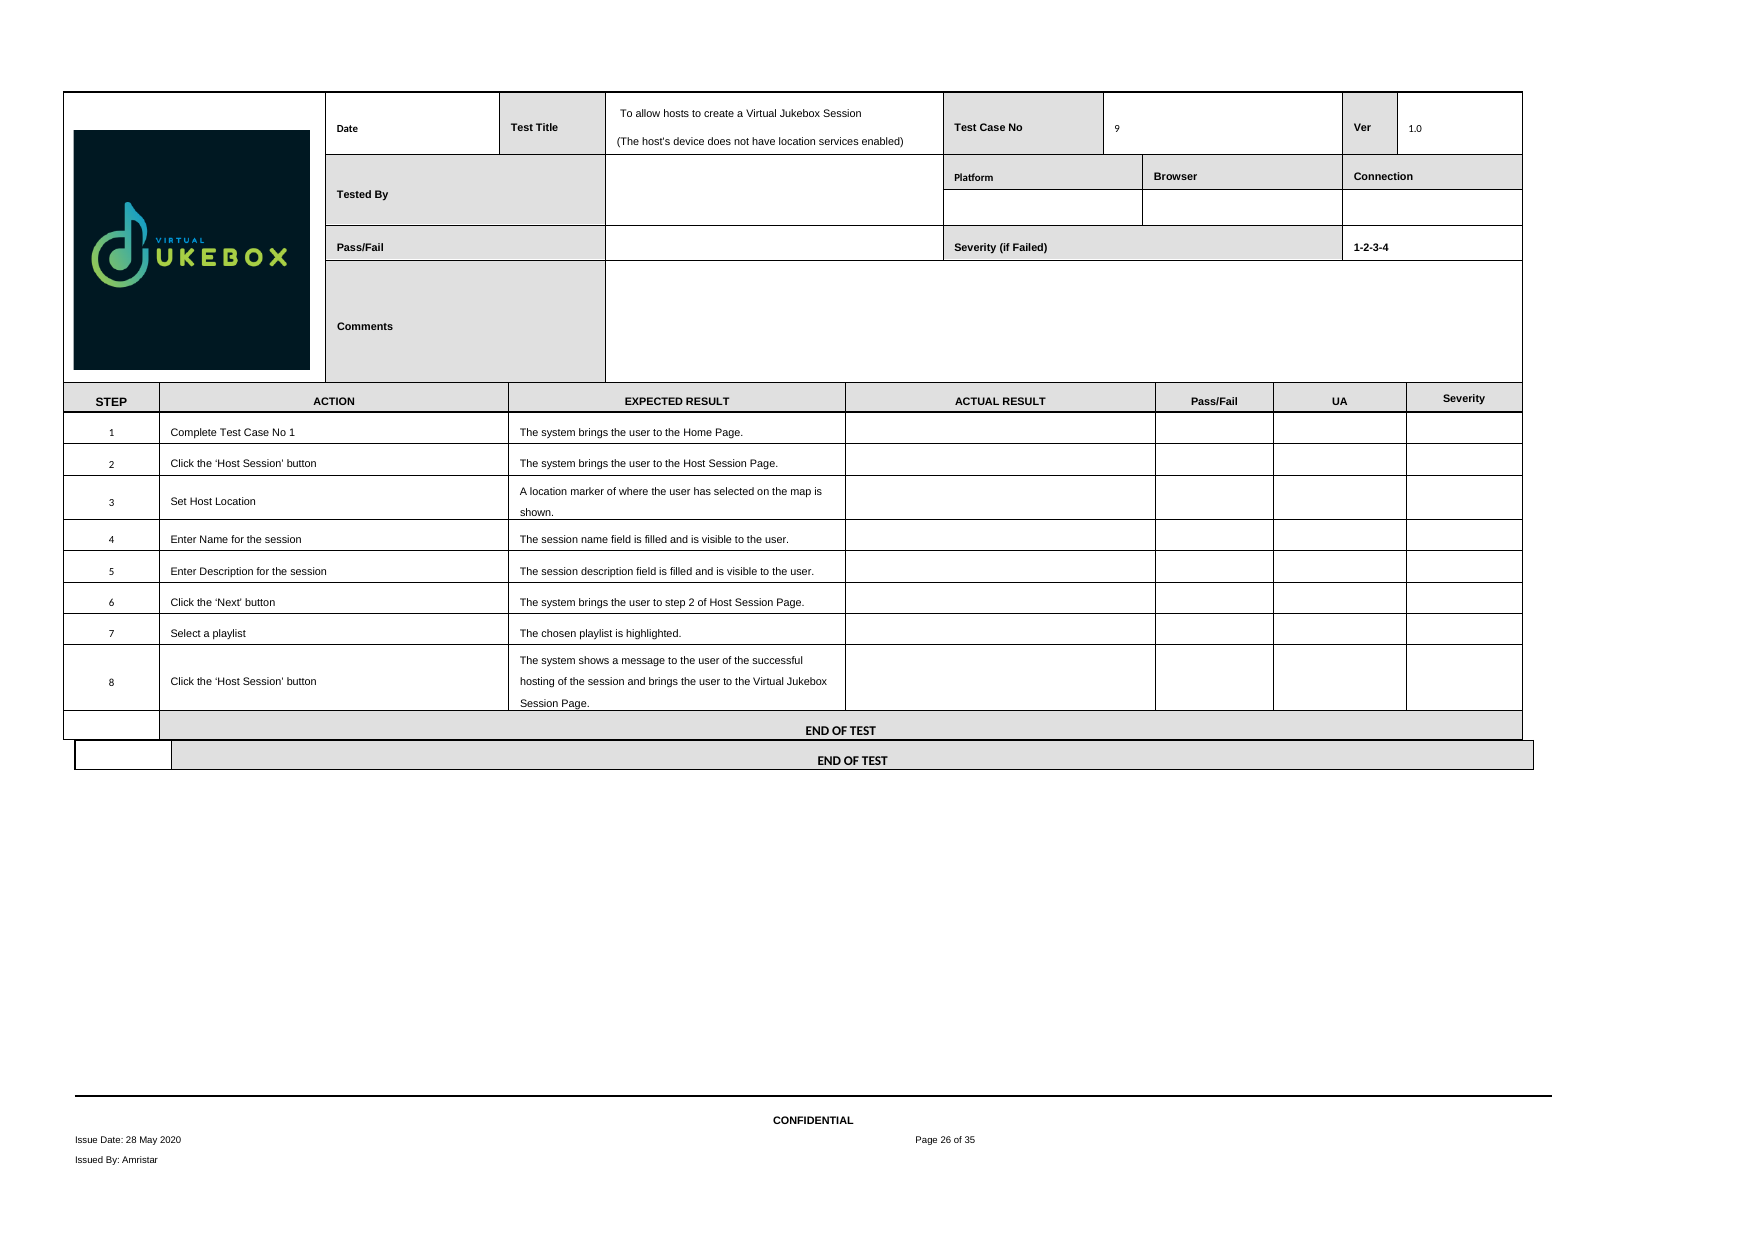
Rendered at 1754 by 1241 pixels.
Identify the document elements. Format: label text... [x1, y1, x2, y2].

table_cell [1156, 551, 1273, 582]
picture [72, 130, 310, 368]
table_cell 5 [64, 551, 159, 582]
table_cell [846, 614, 1155, 644]
table_cell UA [1274, 383, 1406, 411]
table_cell ACTUAL RESULT [846, 383, 1155, 411]
table_header 9 [1104, 93, 1342, 154]
table_cell [606, 261, 1522, 382]
table_cell [1156, 583, 1273, 613]
table_cell [1407, 614, 1522, 644]
table_cell [1407, 444, 1522, 474]
table_cell 6 [64, 583, 159, 613]
table_cell Pass/Fail [1156, 383, 1273, 411]
table_cell The system brings the user to the Host Session Page. [509, 444, 845, 474]
table_cell 2 [64, 444, 159, 474]
table_cell [1156, 444, 1273, 474]
table_header Test Title [500, 93, 605, 154]
table_cell 8 [64, 645, 159, 709]
table_cell The session name field is filled and is visible to the user. [509, 520, 845, 550]
table_cell [1156, 476, 1273, 519]
table_cell [1156, 520, 1273, 550]
table_cell [1274, 413, 1406, 443]
table_cell [1407, 583, 1522, 613]
table_cell EXPECTED RESULT [509, 383, 845, 411]
table_cell The chosen playlist is highlighted. [509, 614, 845, 644]
table_header 1.0 [1398, 93, 1522, 154]
table_cell [1407, 645, 1522, 709]
table_cell Platform [944, 155, 1142, 189]
table_cell [76, 741, 171, 769]
table_header Test Case No [944, 93, 1103, 154]
table_cell [1274, 645, 1406, 709]
table_header Date [326, 93, 499, 154]
table_header Ver [1343, 93, 1397, 154]
table_cell [846, 520, 1155, 550]
table_cell 1 [64, 413, 159, 443]
table_cell The session description field is filled and is visible to the user. [509, 551, 845, 582]
table_cell Comments [326, 261, 605, 382]
table_cell Tested By [326, 155, 605, 224]
table_cell 4 [64, 520, 159, 550]
table_cell END OF TEST [172, 741, 1533, 769]
table_cell [1407, 551, 1522, 582]
table_cell [1407, 476, 1522, 519]
table_cell The system brings the user to the Home Page. [509, 413, 845, 443]
table_cell [64, 711, 159, 739]
table_cell [1274, 520, 1406, 550]
table_cell [1143, 190, 1342, 224]
table_header [64, 93, 325, 382]
table_cell Enter Name for the session [160, 520, 508, 550]
table_cell STEP [64, 383, 159, 411]
table_cell Pass/Fail [326, 226, 605, 259]
table_cell [1407, 413, 1522, 443]
table_cell ACTION [160, 383, 508, 411]
table_cell [1407, 520, 1522, 550]
table_cell A location marker of where the user has selected on the map is shown. [509, 476, 845, 519]
table_cell [846, 476, 1155, 519]
table_cell Connection [1343, 155, 1522, 189]
table_cell 1-2-3-4 [1343, 226, 1522, 259]
table_cell [846, 645, 1155, 709]
table_cell END OF TEST [160, 711, 1522, 739]
table_cell [1156, 645, 1273, 709]
table_cell [1343, 190, 1522, 224]
table_cell [1156, 614, 1273, 644]
table_cell [1156, 413, 1273, 443]
table_cell [846, 444, 1155, 474]
table_cell [846, 583, 1155, 613]
table_cell [846, 413, 1155, 443]
table_cell Click the ‘Host Session’ button [160, 444, 508, 474]
table_cell The system shows a message to the user of the successful hosting of the session and brings the user to the Virtual Jukebox Session Page. [509, 645, 845, 709]
table_cell Click the ‘Host Session’ button [160, 645, 508, 709]
table_cell [606, 226, 943, 259]
table_cell [1274, 444, 1406, 474]
table_cell Select a playlist [160, 614, 508, 644]
table_cell 7 [64, 614, 159, 644]
table_cell Set Host Location [160, 476, 508, 519]
table_cell Complete Test Case No 1 [160, 413, 508, 443]
table_cell Enter Description for the session [160, 551, 508, 582]
table_cell [846, 551, 1155, 582]
table_header To allow hosts to create a Virtual Jukebox Session (The host’s device does not have location services enabled) [606, 93, 943, 154]
table_cell [1274, 614, 1406, 644]
table_cell The system brings the user to step 2 of Host Session Page. [509, 583, 845, 613]
table_cell Browser [1143, 155, 1342, 189]
table_cell [1274, 583, 1406, 613]
table_cell [1274, 476, 1406, 519]
table_cell [1274, 551, 1406, 582]
table_cell [944, 190, 1142, 224]
table_cell Severity [1407, 383, 1522, 411]
table_cell 3 [64, 476, 159, 519]
table_cell Click the ‘Next’ button [160, 583, 508, 613]
table_cell Severity (if Failed) [944, 226, 1342, 259]
table_cell [606, 155, 943, 224]
